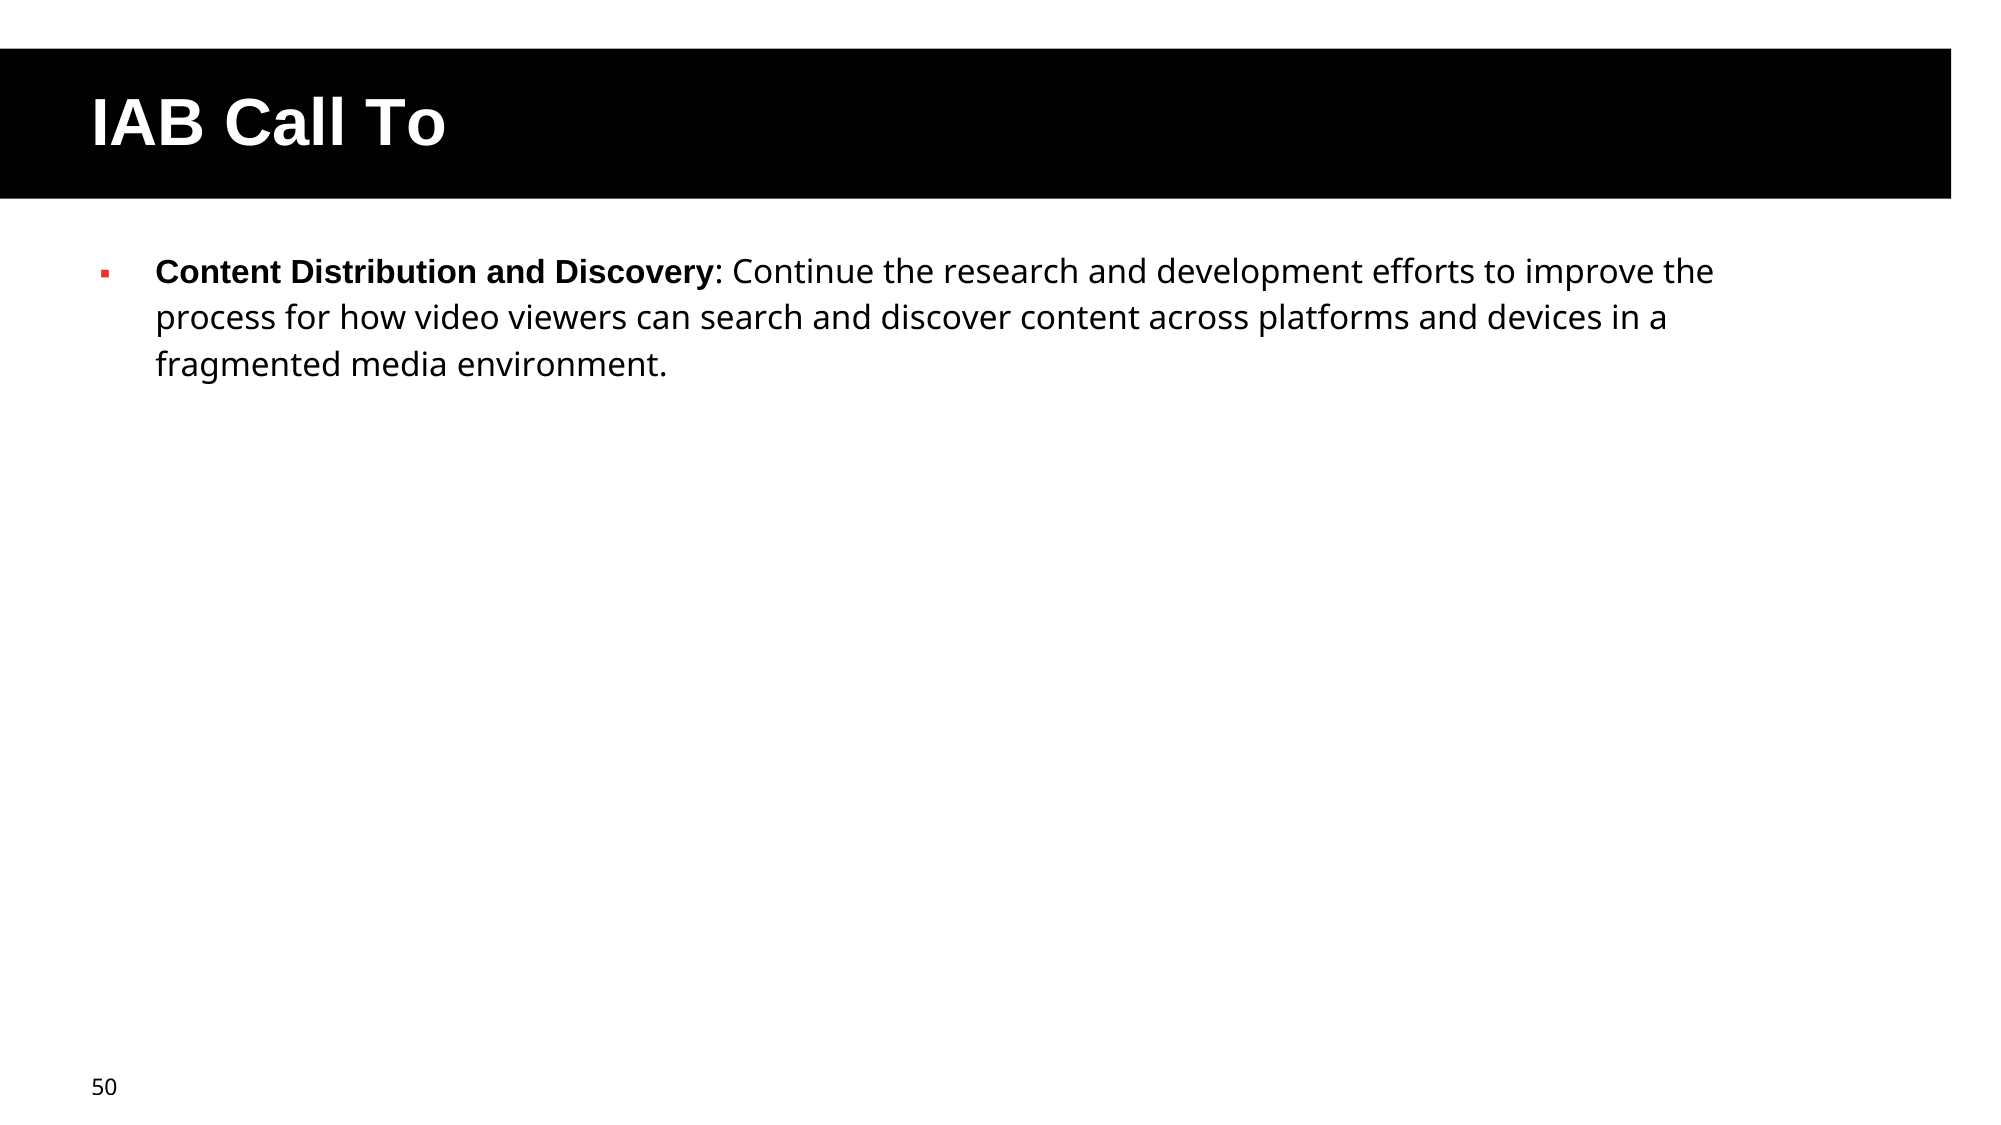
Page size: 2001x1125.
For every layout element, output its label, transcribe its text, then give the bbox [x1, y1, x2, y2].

list Content Distribution and Discovery: Continue the research and development efforts to improve the process for how video viewers can search and discover content across platforms and devices in a fragmented media environment. [99, 248, 1823, 387]
